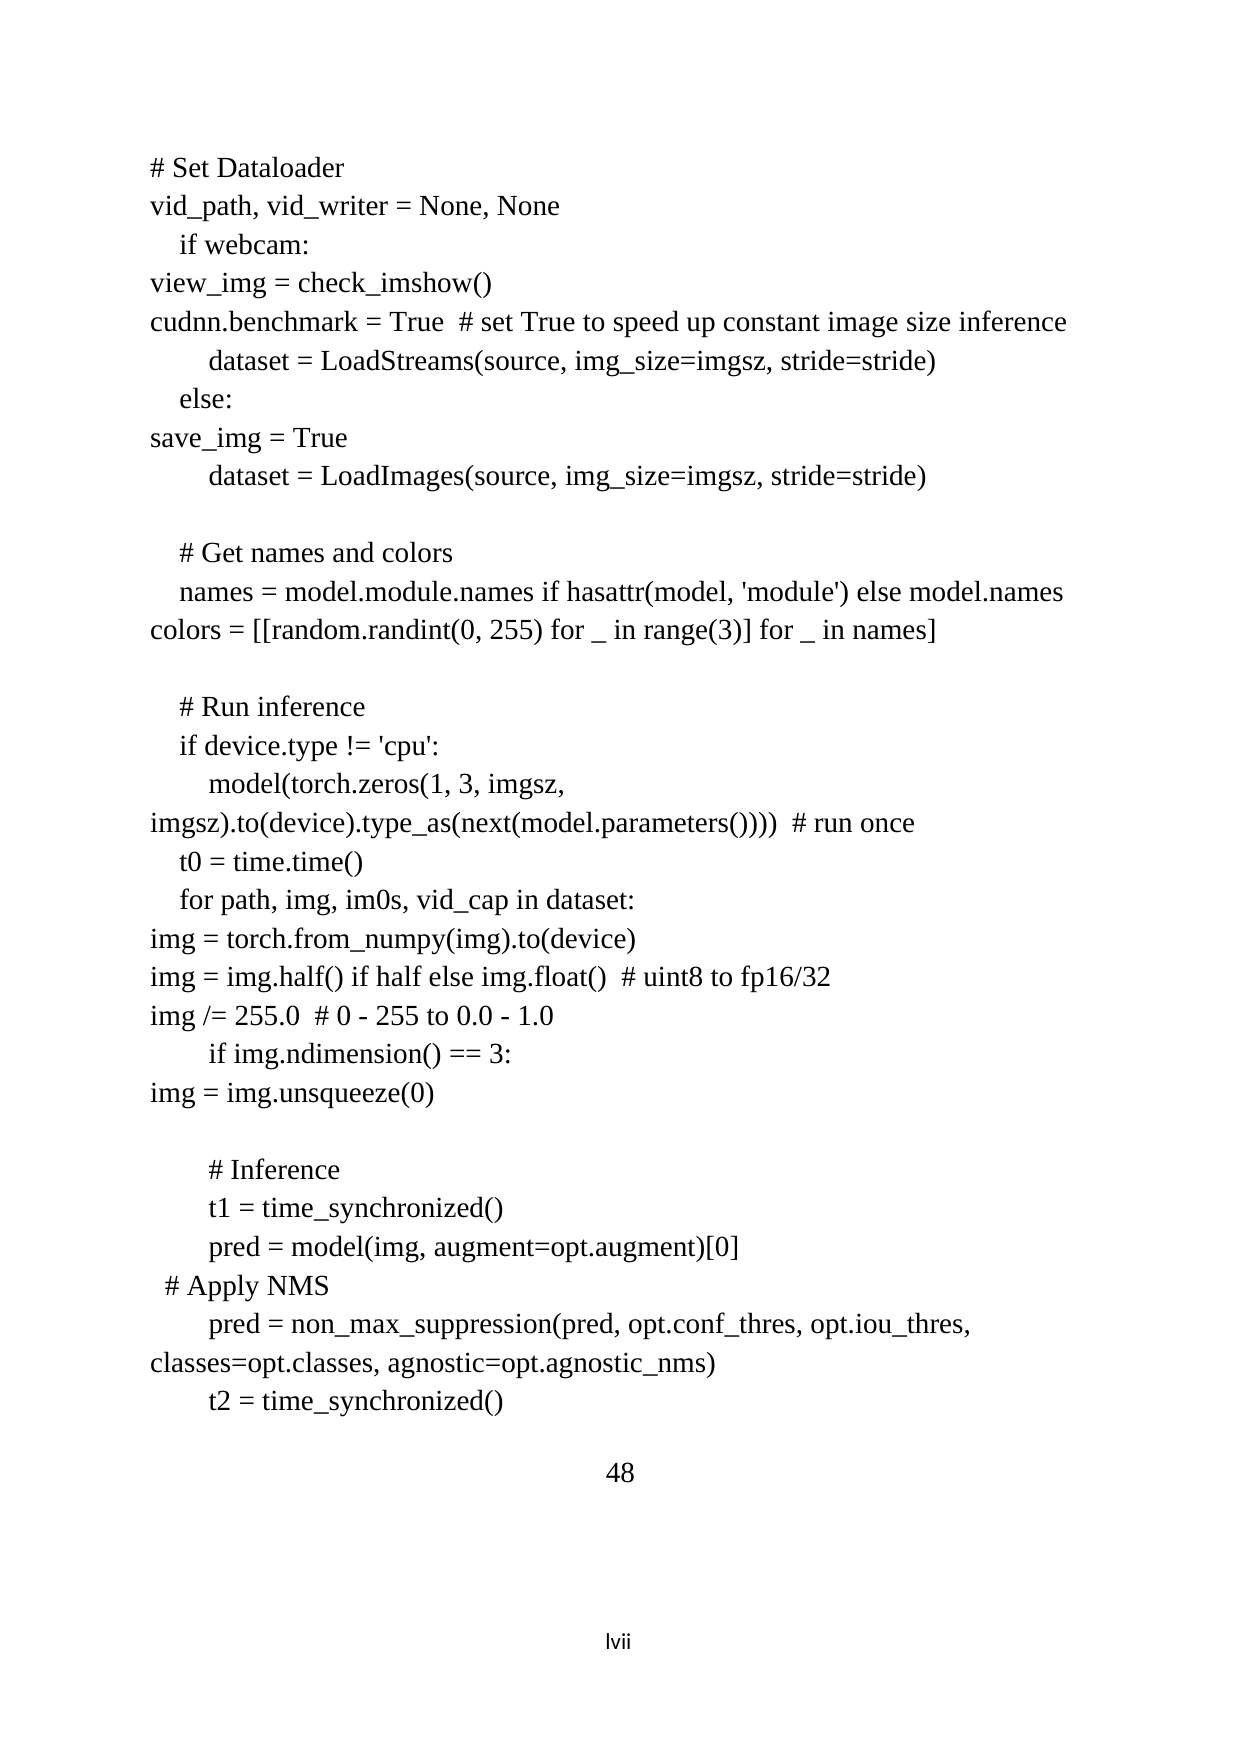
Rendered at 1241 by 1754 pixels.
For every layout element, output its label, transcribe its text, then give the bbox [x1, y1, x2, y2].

text 48 [150, 1455, 1090, 1551]
text # Set Dataloader vid_path, vid_writer = None, None if webcam: view_img = check_imshow() cudnn.benchmark = True # set True to speed up constant image size inference dataset = LoadStreams(source, img_size=imgsz, stride=stride) else: save_img = True dataset = LoadImages(source, img_size=imgsz, stride=stride) # Get names and colors names = model.module.names if hasattr(model, 'module') else model.names colors = [[random.randint(0, 255) for _ in range(3)] for _ in names] # Run inference if device.type != 'cpu': model(torch.zeros(1, 3, imgsz, imgsz).to(device).type_as(next(model.parameters()))) # run once t0 = time.time() for path, img, im0s, vid_cap in dataset: img = torch.from_numpy(img).to(device) img = img.half() if half else img.float() # uint8 to fp16/32 img /= 255.0 # 0 - 255 to 0.0 - 1.0 if img.ndimension() == 3: img = img.unsqueeze(0) # Inference t1 = time_synchronized() pred = model(img, augment=opt.augment)[0] # Apply NMS pred = non_max_suppression(pred, opt.conf_thres, opt.iou_thres, classes=opt.classes, agnostic=opt.agnostic_nms) t2 = time_synchronized() [150, 150, 1090, 1417]
